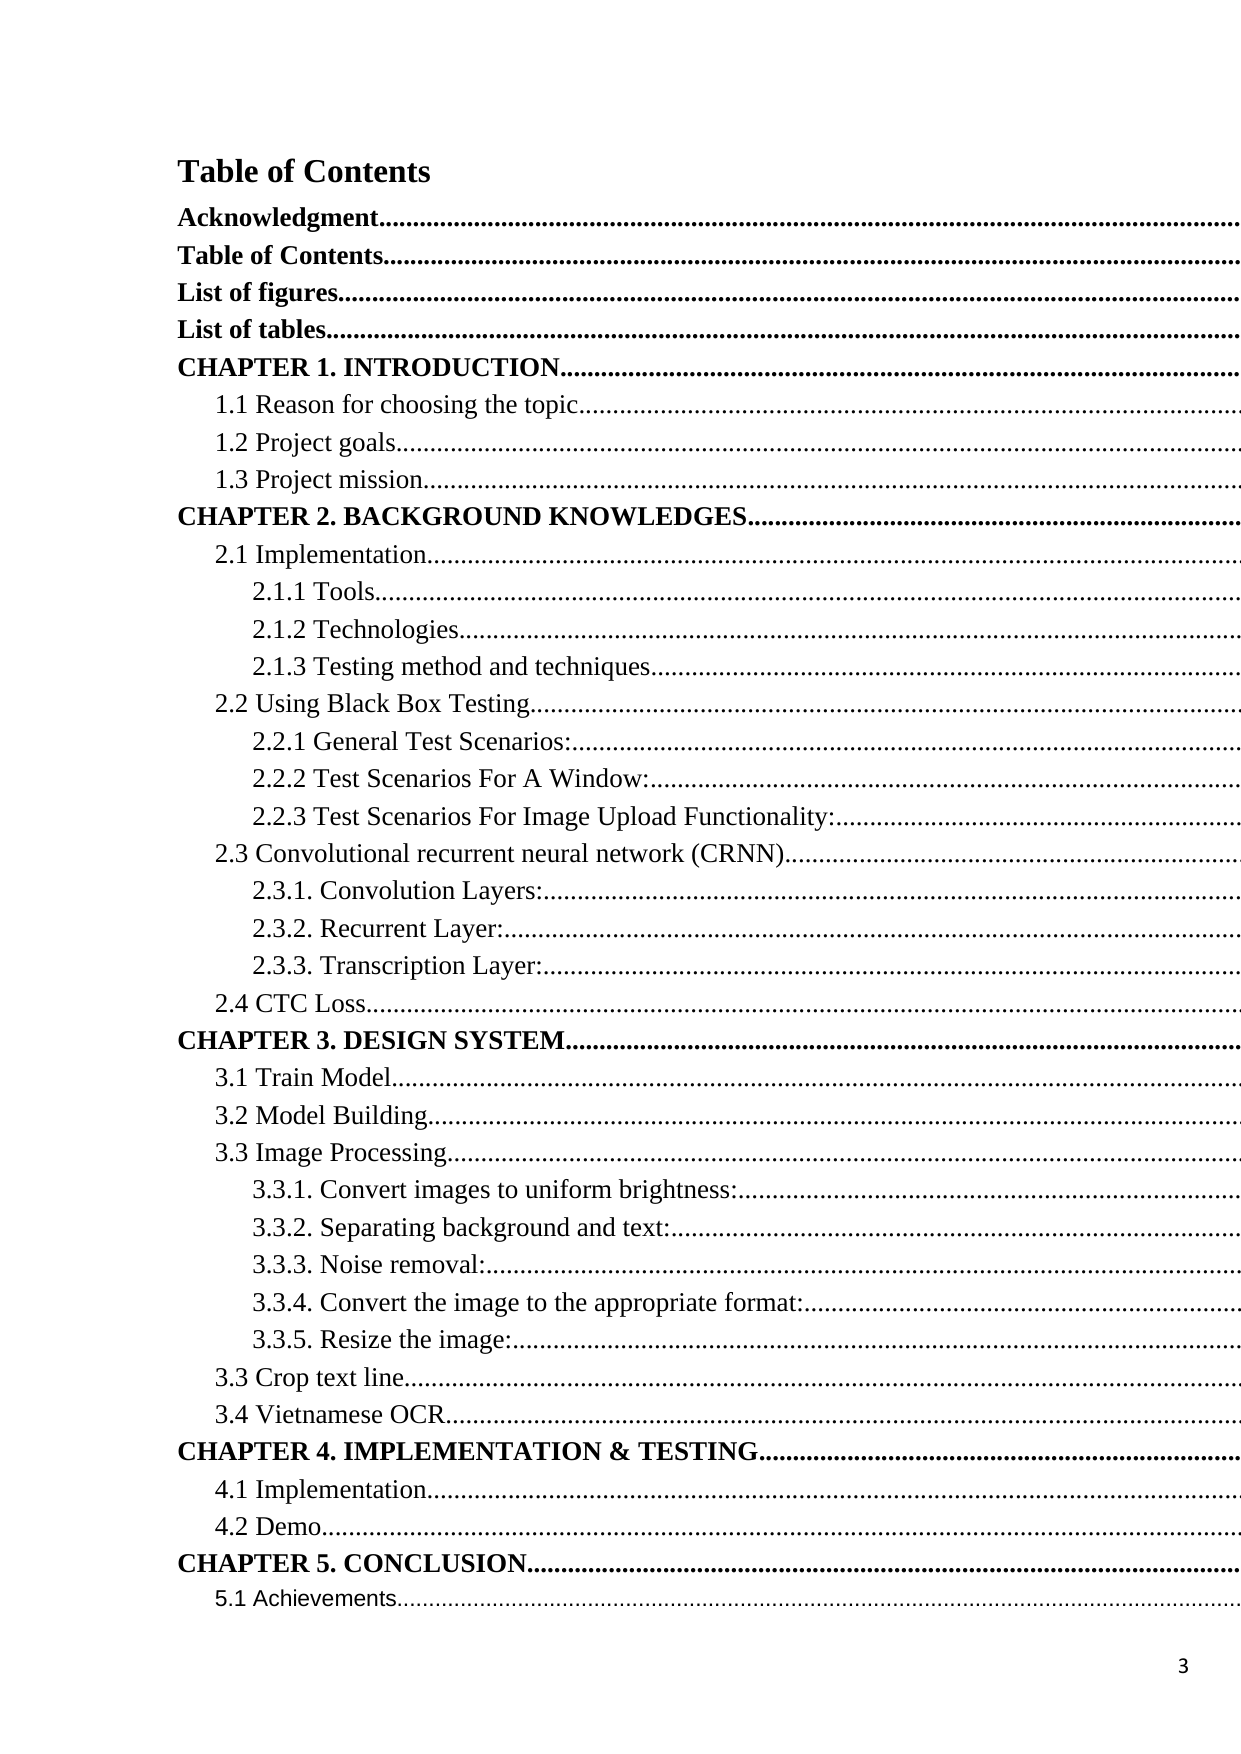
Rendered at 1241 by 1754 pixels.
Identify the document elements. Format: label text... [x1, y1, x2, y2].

subtitle Table of Contents [177, 151, 1152, 189]
